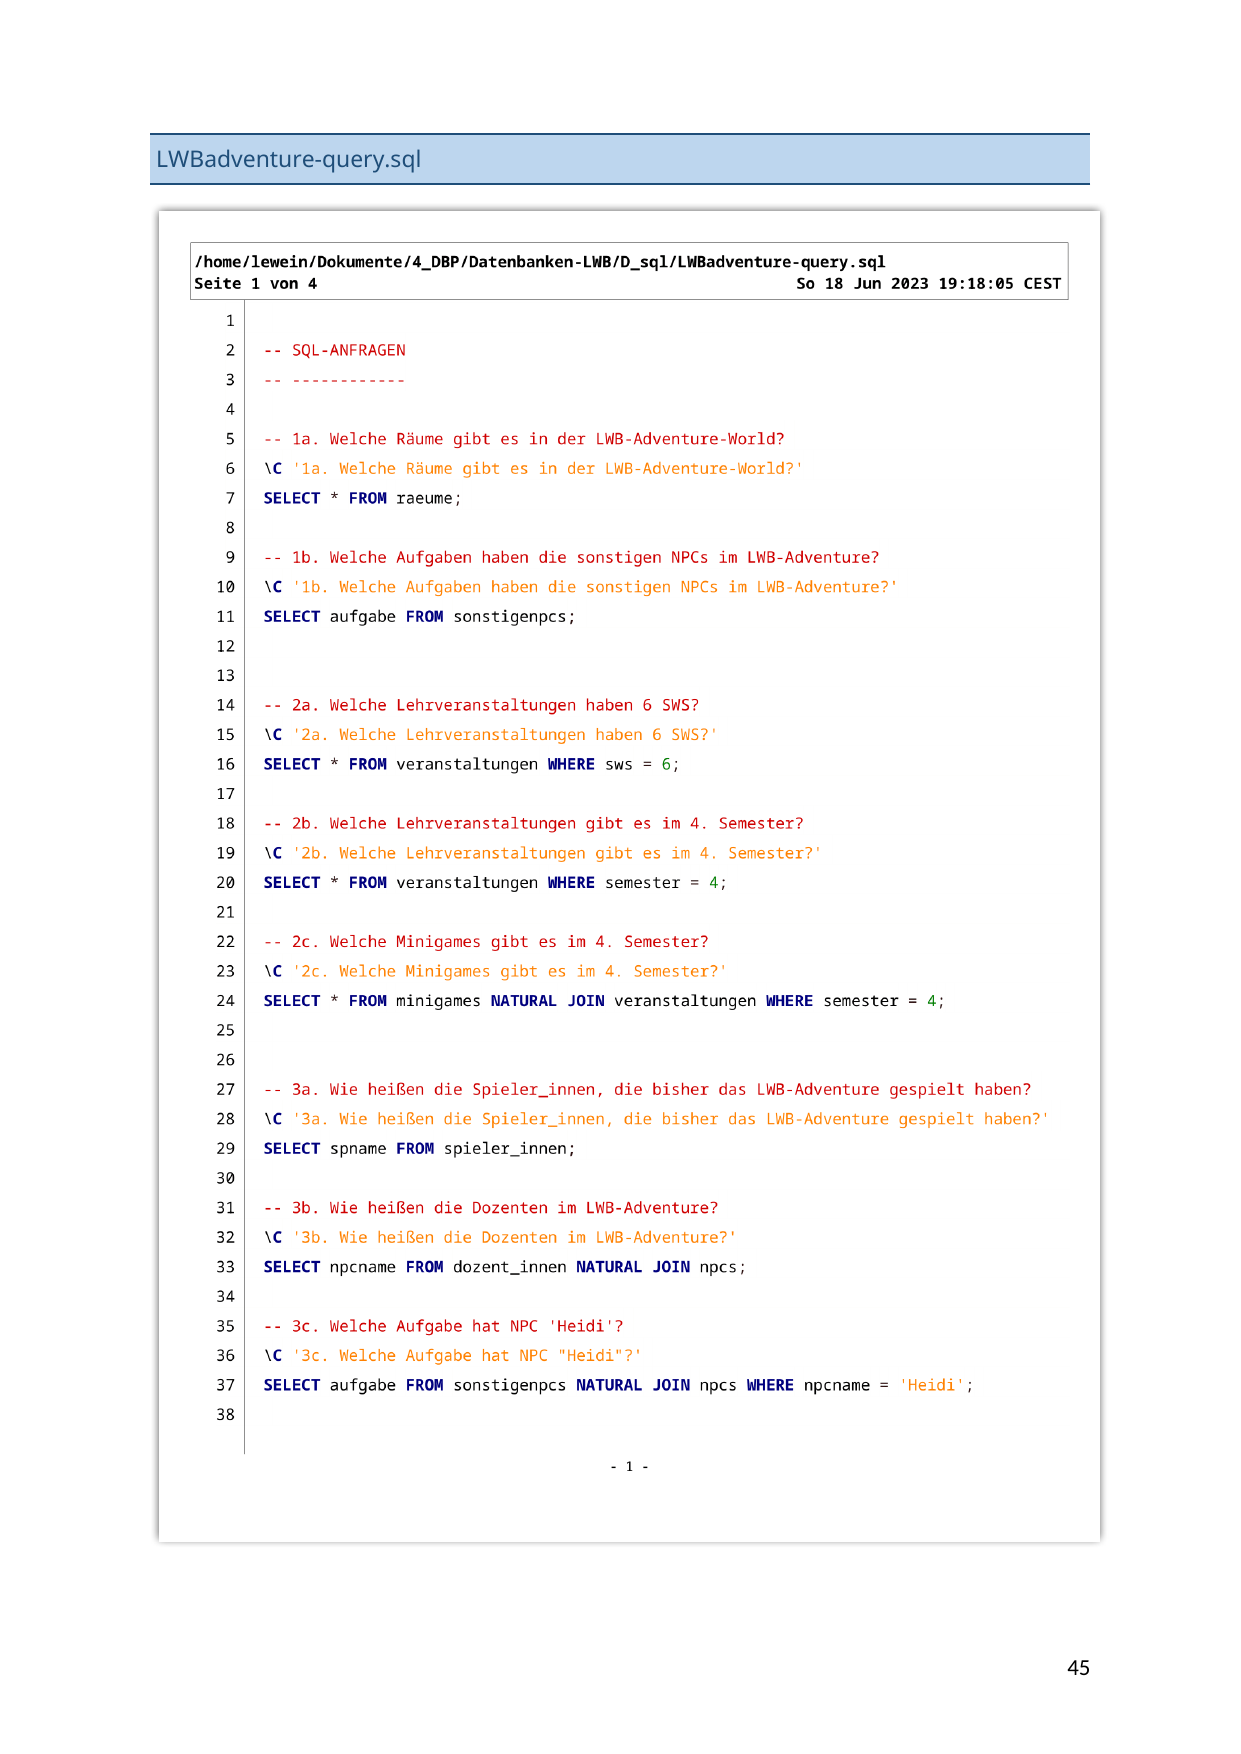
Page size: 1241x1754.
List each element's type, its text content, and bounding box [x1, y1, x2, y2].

picture [159, 211, 1100, 1542]
text LWBadventure-query.sql [150, 135, 1090, 183]
